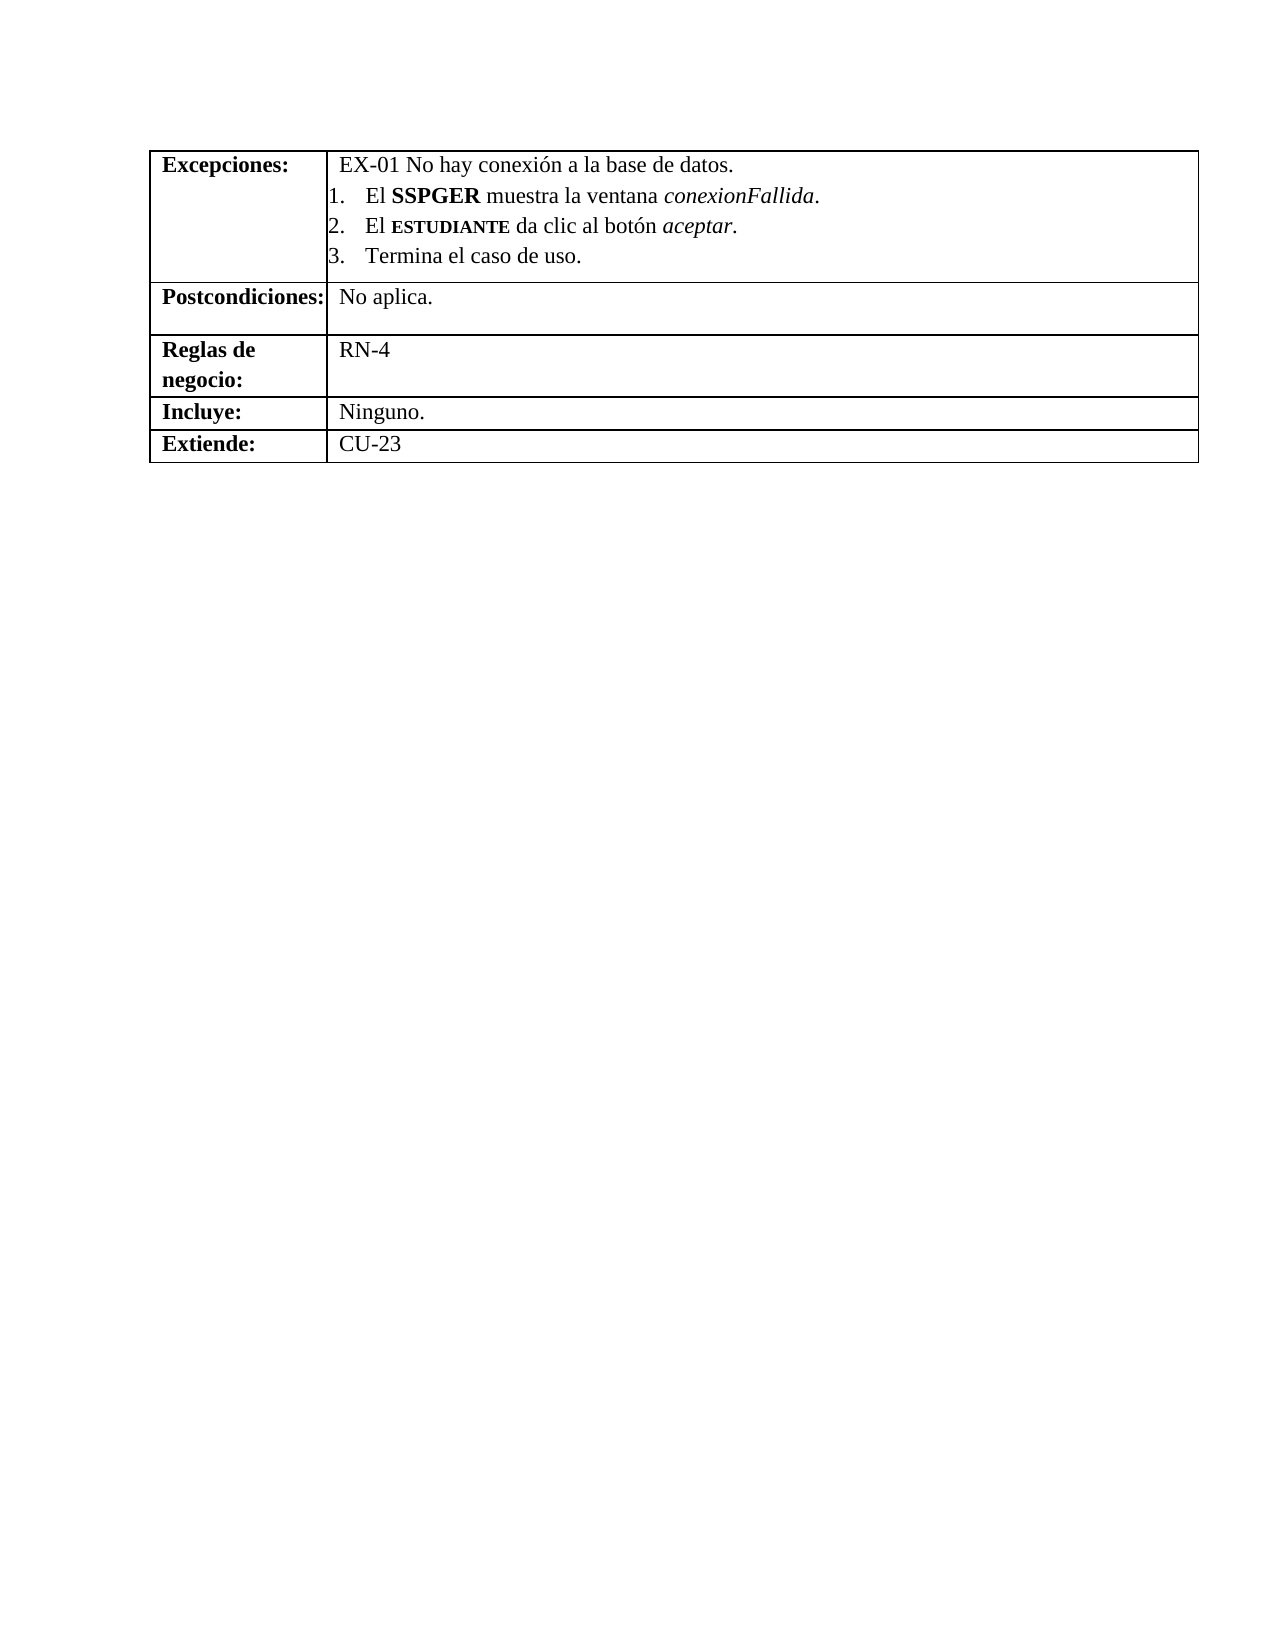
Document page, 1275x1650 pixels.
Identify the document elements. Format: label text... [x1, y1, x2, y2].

table_cell Incluye: [151, 398, 326, 429]
table_cell EX-01 No hay conexión a la base de datos. El SSPGER muestra la ventana conexionFallida. El estudiante da clic al botón aceptar. Termina el caso de uso. [328, 152, 1198, 282]
table_cell Excepciones: [151, 152, 326, 282]
table_cell No aplica. [328, 283, 1198, 334]
table_cell Postcondiciones: [151, 283, 326, 334]
table_cell Reglas de negocio: [151, 336, 326, 396]
table_cell Ninguno. [328, 398, 1198, 429]
table_cell RN-4 [328, 336, 1198, 396]
table_cell Extiende: [151, 431, 326, 462]
table_cell CU-23 [328, 431, 1198, 462]
